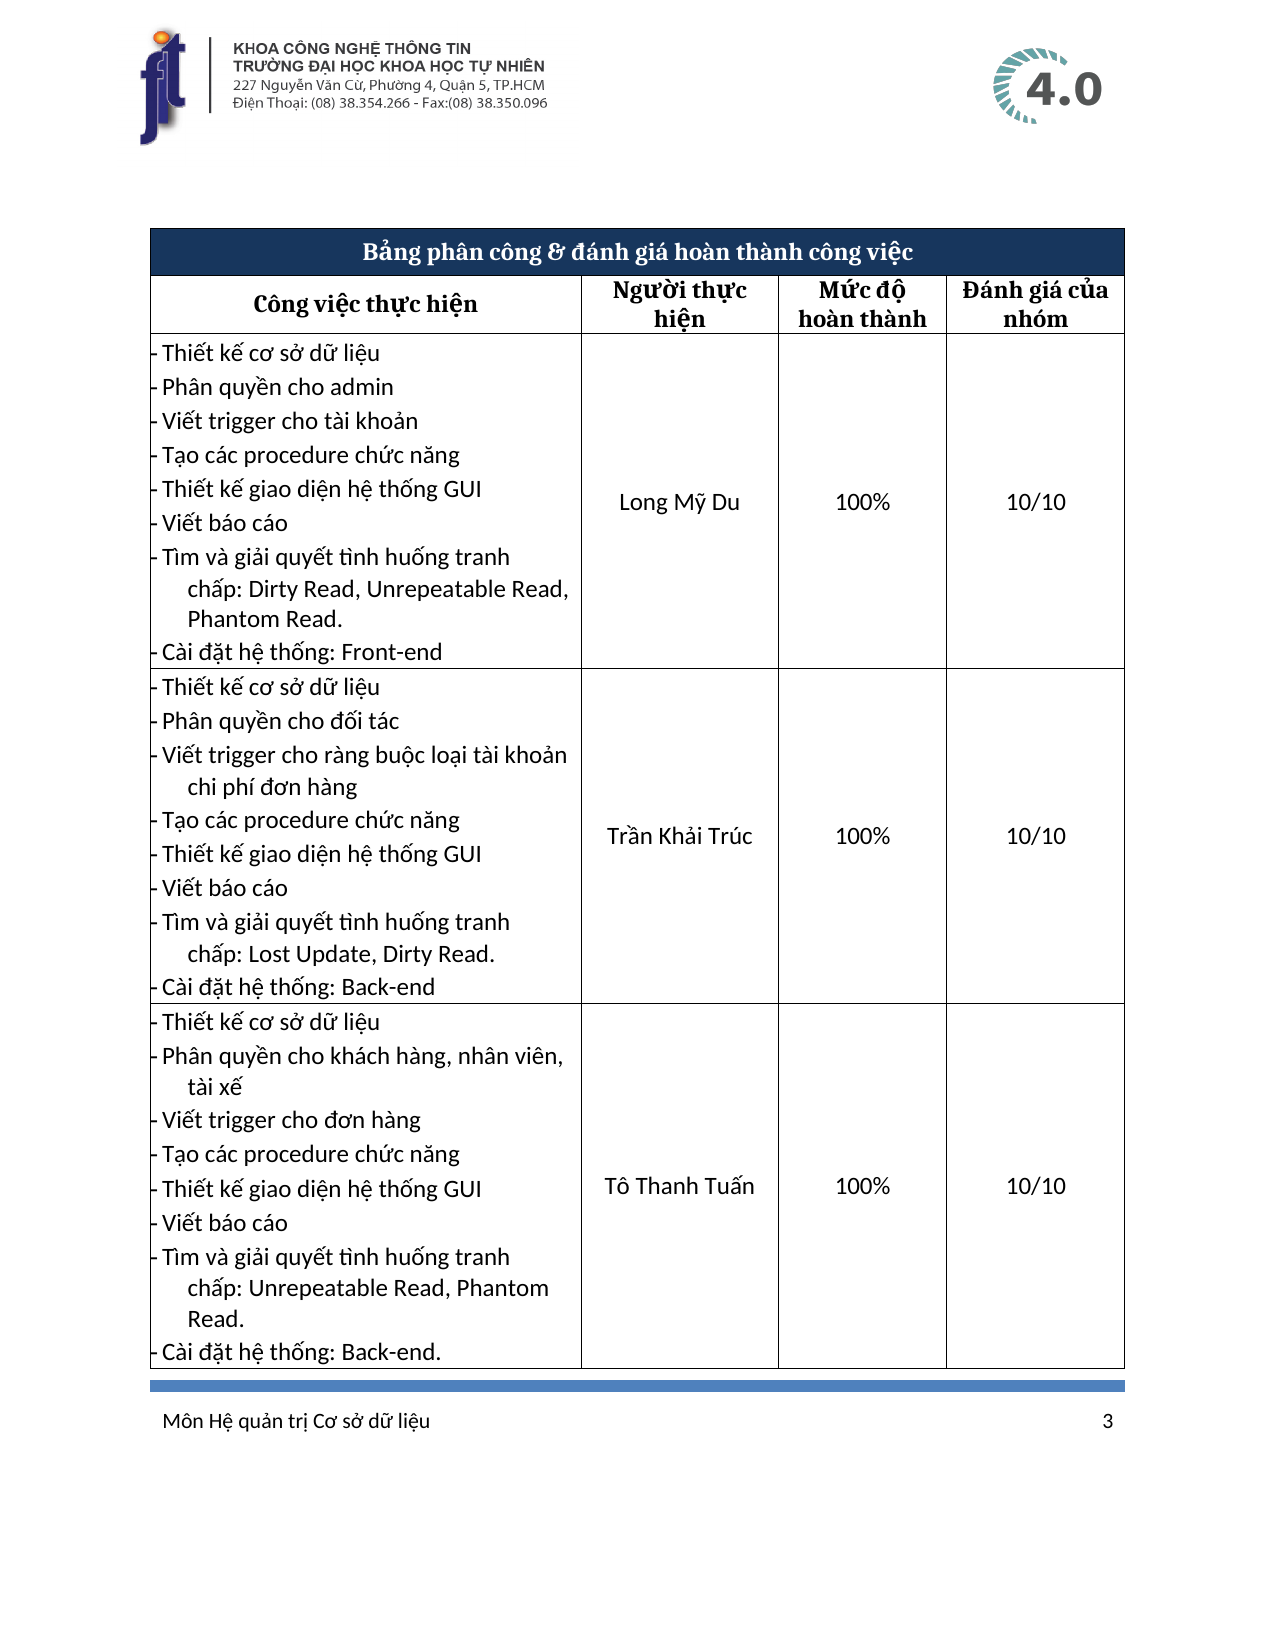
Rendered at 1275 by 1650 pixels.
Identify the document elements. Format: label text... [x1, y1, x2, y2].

picture [117, 21, 580, 167]
table_cell Đánh giá của nhóm [947, 276, 1124, 333]
table_cell Người thực hiện [582, 276, 778, 333]
table_header Bảng phân công & đánh giá hoàn thành công việc [151, 229, 1124, 275]
table_cell Long Mỹ Du [582, 334, 778, 668]
table_cell 100% [779, 334, 946, 668]
table_cell Tô Thanh Tuấn [582, 1004, 778, 1367]
table_cell 10/10 [947, 1004, 1124, 1367]
table_cell 10/10 [947, 334, 1124, 668]
table_cell Thiết kế cơ sở dữ liệu Phân quyền cho khách hàng, nhân viên, tài xế Viết trigger cho đơn hàng Tạo các procedure chức năng Thiết kế giao diện hệ thống GUI Viết báo cáo Tìm và giải quyết tình huống tranh chấp: Unrepeatable Read, Phantom Read. Cài đặt hệ thống: Back-end. [151, 1004, 581, 1367]
table_cell Công việc thực hiện [151, 276, 581, 333]
table_cell Mức độ hoàn thành [779, 276, 946, 333]
table_cell Thiết kế cơ sở dữ liệu Phân quyền cho admin Viết trigger cho tài khoản Tạo các procedure chức năng Thiết kế giao diện hệ thống GUI Viết báo cáo Tìm và giải quyết tình huống tranh chấp: Dirty Read, Unrepeatable Read, Phantom Read. Cài đặt hệ thống: Front-end [151, 334, 581, 668]
picture [985, 41, 1108, 127]
table_cell Trần Khải Trúc [582, 669, 778, 1002]
table_cell Thiết kế cơ sở dữ liệu Phân quyền cho đối tác Viết trigger cho ràng buộc loại tài khoản chi phí đơn hàng Tạo các procedure chức năng Thiết kế giao diện hệ thống GUI Viết báo cáo Tìm và giải quyết tình huống tranh chấp: Lost Update, Dirty Read. Cài đặt hệ thống: Back-end [151, 669, 581, 1002]
table_cell 100% [779, 1004, 946, 1367]
table_cell 100% [779, 669, 946, 1002]
table_cell 10/10 [947, 669, 1124, 1002]
